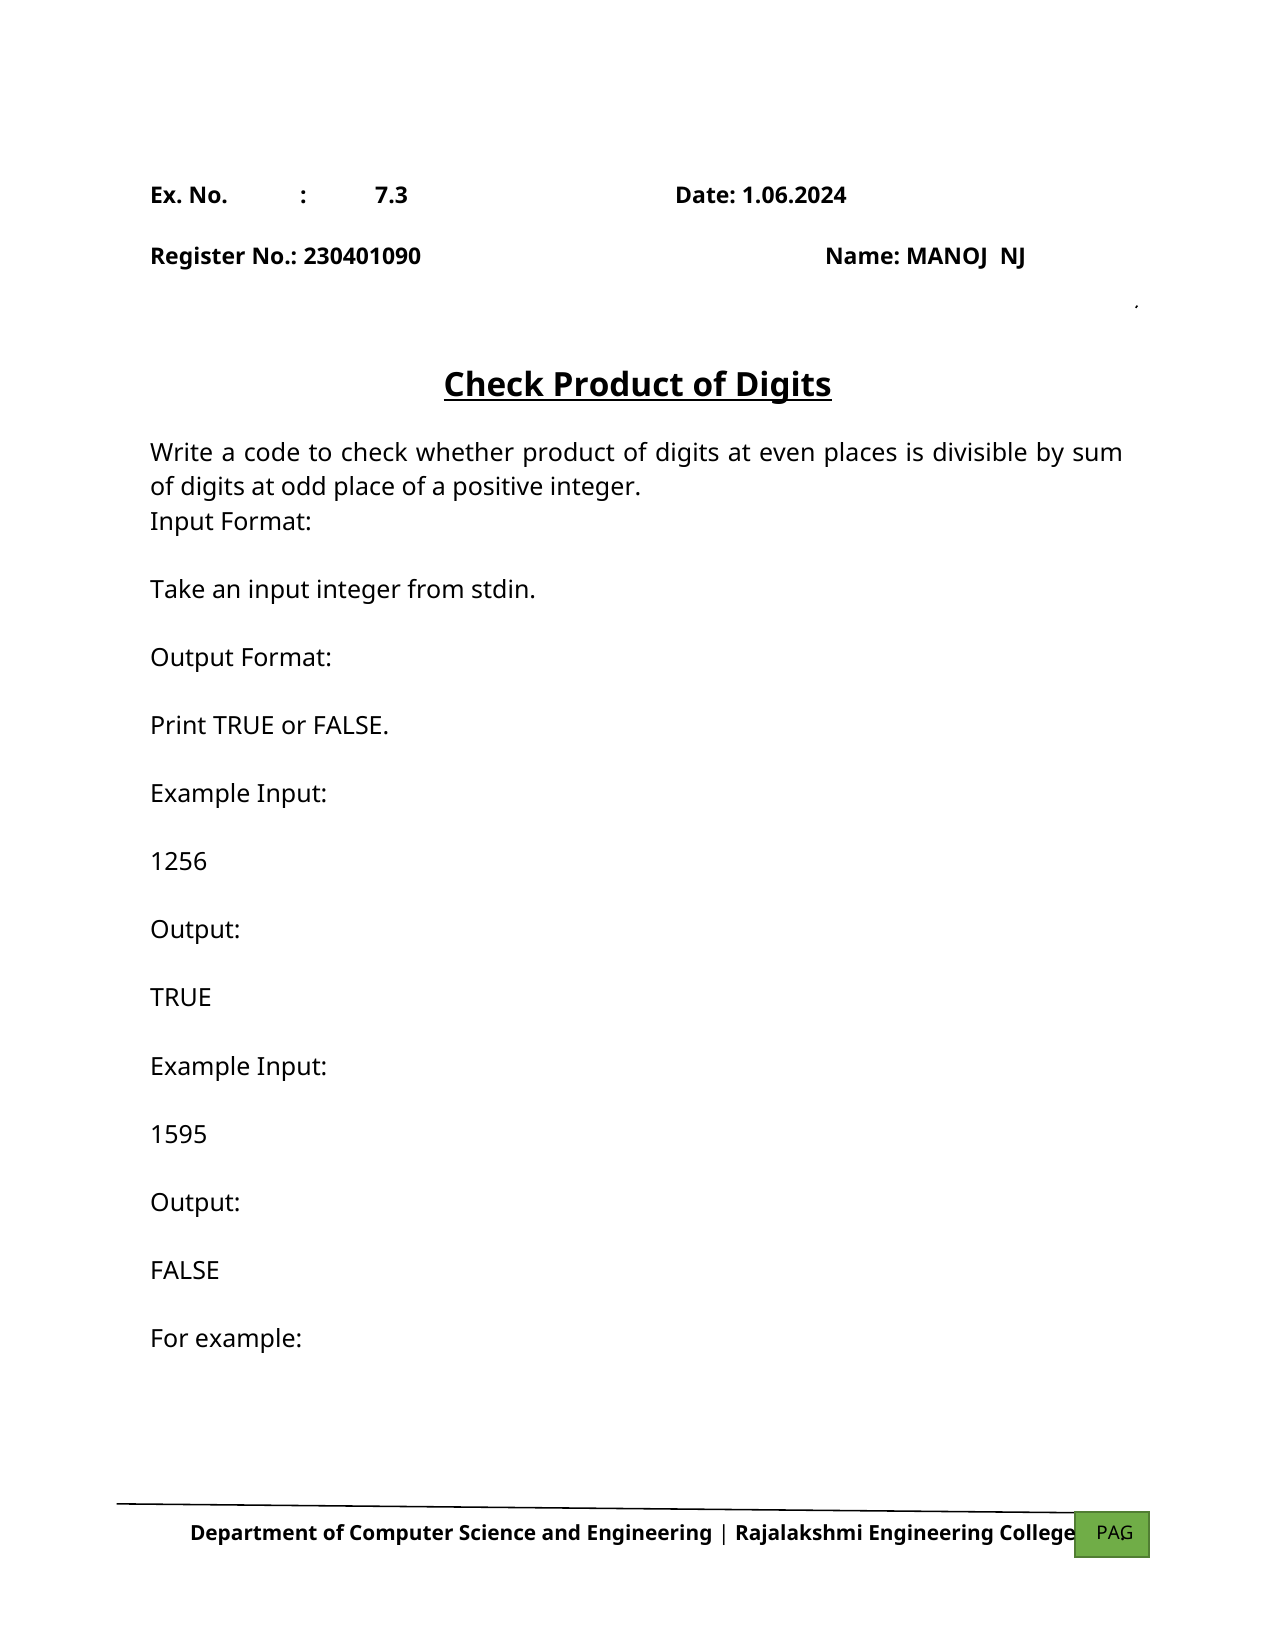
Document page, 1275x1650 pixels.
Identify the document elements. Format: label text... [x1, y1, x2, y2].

text Output: [150, 1184, 1125, 1218]
text Output Format: [150, 639, 1125, 673]
text Check Product of Digits [150, 360, 1125, 406]
text Output: [150, 912, 1125, 946]
text Print TRUE or FALSE. [150, 707, 1125, 742]
text Register No.: 230401090 Name: MANOJ NJ [150, 239, 1125, 271]
text 1595 [150, 1116, 1125, 1150]
text Take an input integer from stdin. [150, 571, 1125, 605]
text For example: [150, 1321, 1125, 1355]
text Write a code to check whether product of digits at even places is divisible by sum of digits at odd place of a positive integer. [150, 435, 1125, 503]
text Example Input: [150, 776, 1125, 810]
text Input Format: [150, 503, 1125, 537]
text Ex. No. : 7.3 Date: 1.06.2024 [150, 179, 1125, 210]
text 1256 [150, 844, 1125, 878]
text FALSE [150, 1252, 1125, 1287]
text TRUE [150, 980, 1125, 1014]
text Example Input: [150, 1048, 1125, 1082]
